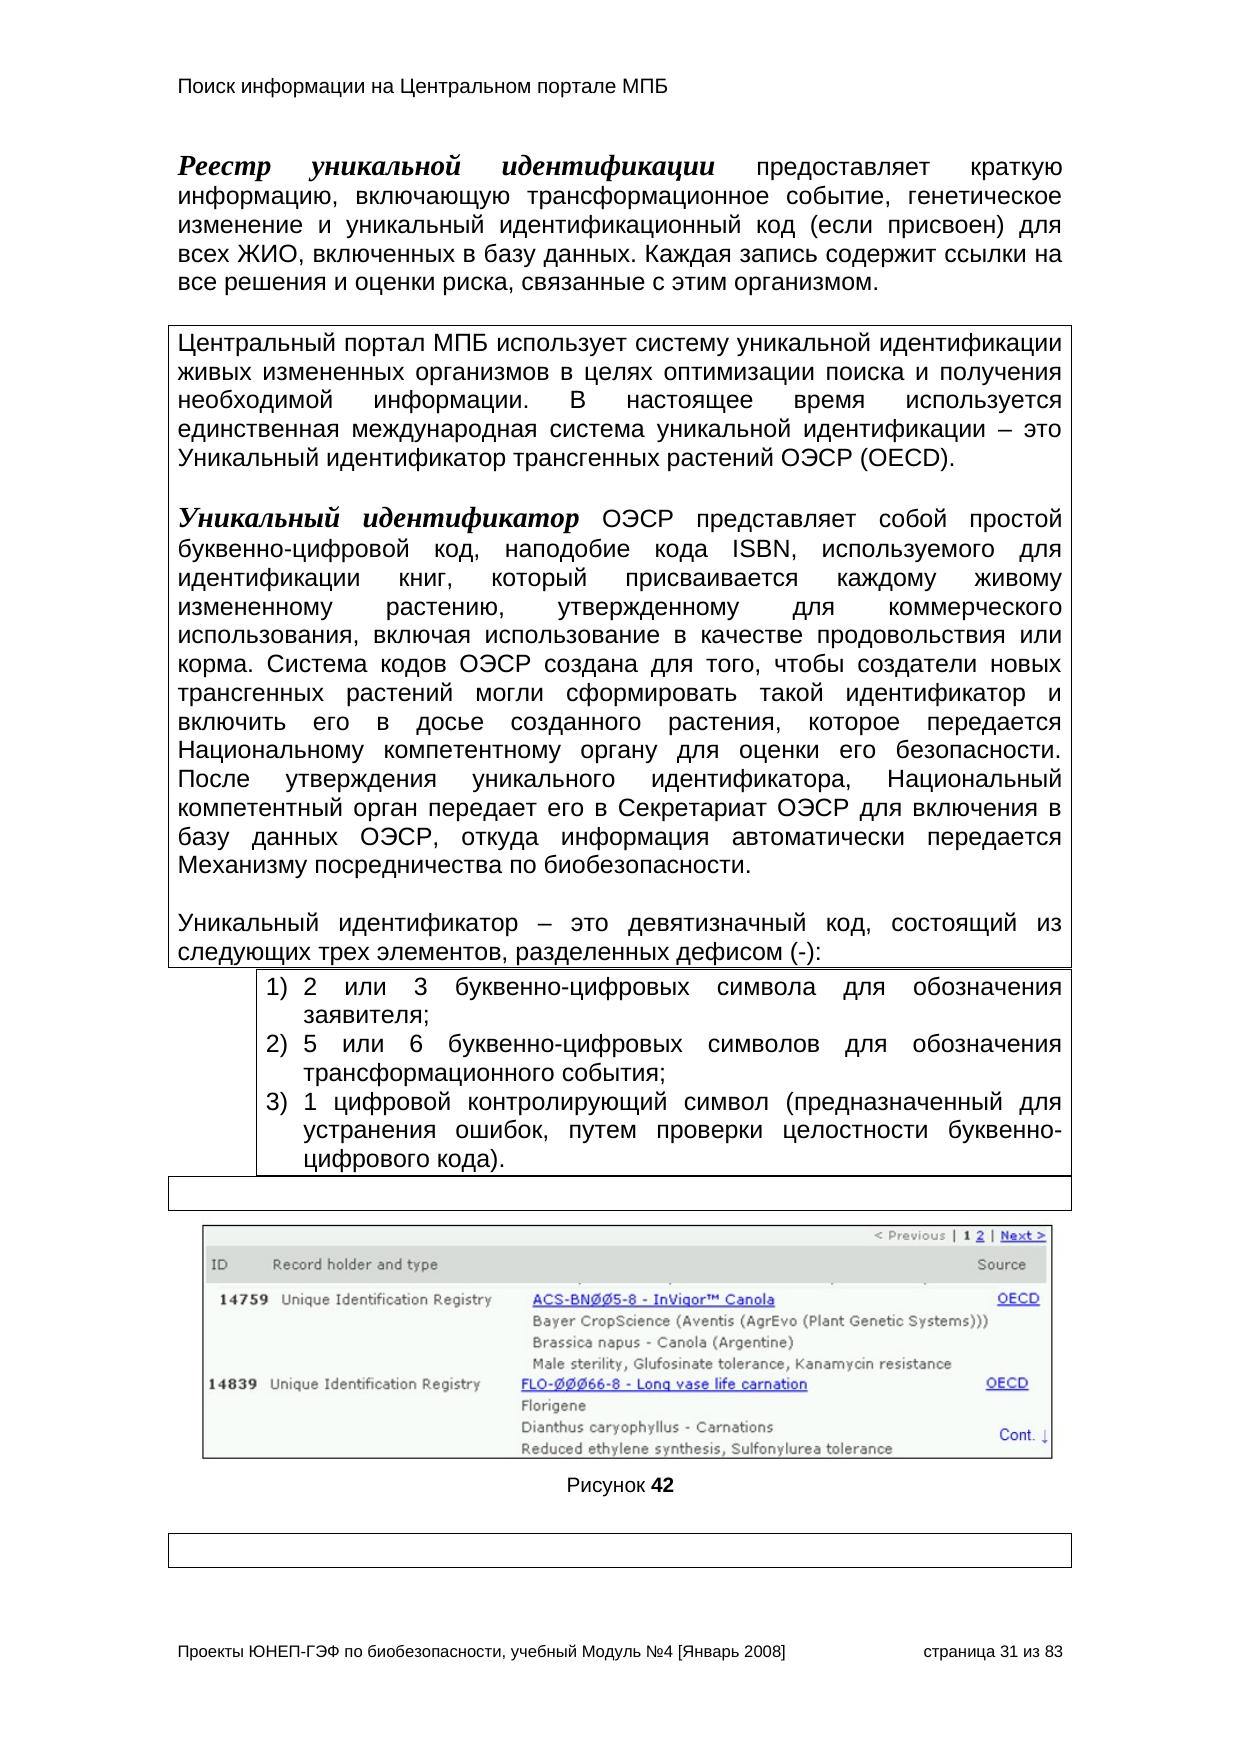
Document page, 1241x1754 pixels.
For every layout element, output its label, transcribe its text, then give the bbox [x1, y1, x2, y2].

text Уникальный идентификатор ОЭСР представляет собой простой буквенно-цифровой код, наподобие кода ISBN, используемого для идентификации книг, который присваивается каждому живому измененному растению, утвержденному для коммерческого использования, включая использование в качестве продовольствия или корма. Система кодов ОЭСР создана для того, чтобы создатели новых трансгенных растений могли сформировать такой идентификатор и включить его в досье созданного растения, которое передается Национальному компетентному органу для оценки его безопасности. После утверждения уникального идентификатора, Национальный компетентный орган передает его в Секретариат ОЭСР для включения в базу данных ОЭСР, откуда информация автоматически передается Механизму посредничества по биобезопасности. [177, 501, 1063, 879]
picture [192, 1218, 1064, 1474]
list 1 цифровой контролирующий символ (предназначенный для устранения ошибок, путем проверки целостности буквенно-цифрового кода). [257, 1083, 1071, 1175]
text Центральный портал МПБ использует систему уникальной идентификации живых измененных организмов в целях оптимизации поиска и получения необходимой информации. В настоящее время используется единственная международная система уникальной идентификации – это Уникальный идентификатор трансгенных растений ОЭСР (OECD). [169, 326, 1071, 472]
table_header [166, 1211, 1074, 1533]
list 2 или 3 буквенно-цифровых символа для обозначения заявителя; [257, 970, 1071, 1026]
text Реестр уникальной идентификации предоставляет краткую информацию, включающую трансформационное событие, генетическое изменение и уникальный идентификационный код (если присвоен) для всех ЖИО, включенных в базу данных. Каждая запись содержит ссылки на все решения и оценки риска, связанные с этим организмом. [177, 148, 1063, 296]
list 5 или 6 буквенно-цифровых символов для обозначения трансформационного события; [257, 1026, 1071, 1083]
text Уникальный идентификатор – это девятизначный код, состоящий из следующих трех элементов, разделенных дефисом (-): [169, 905, 1071, 967]
